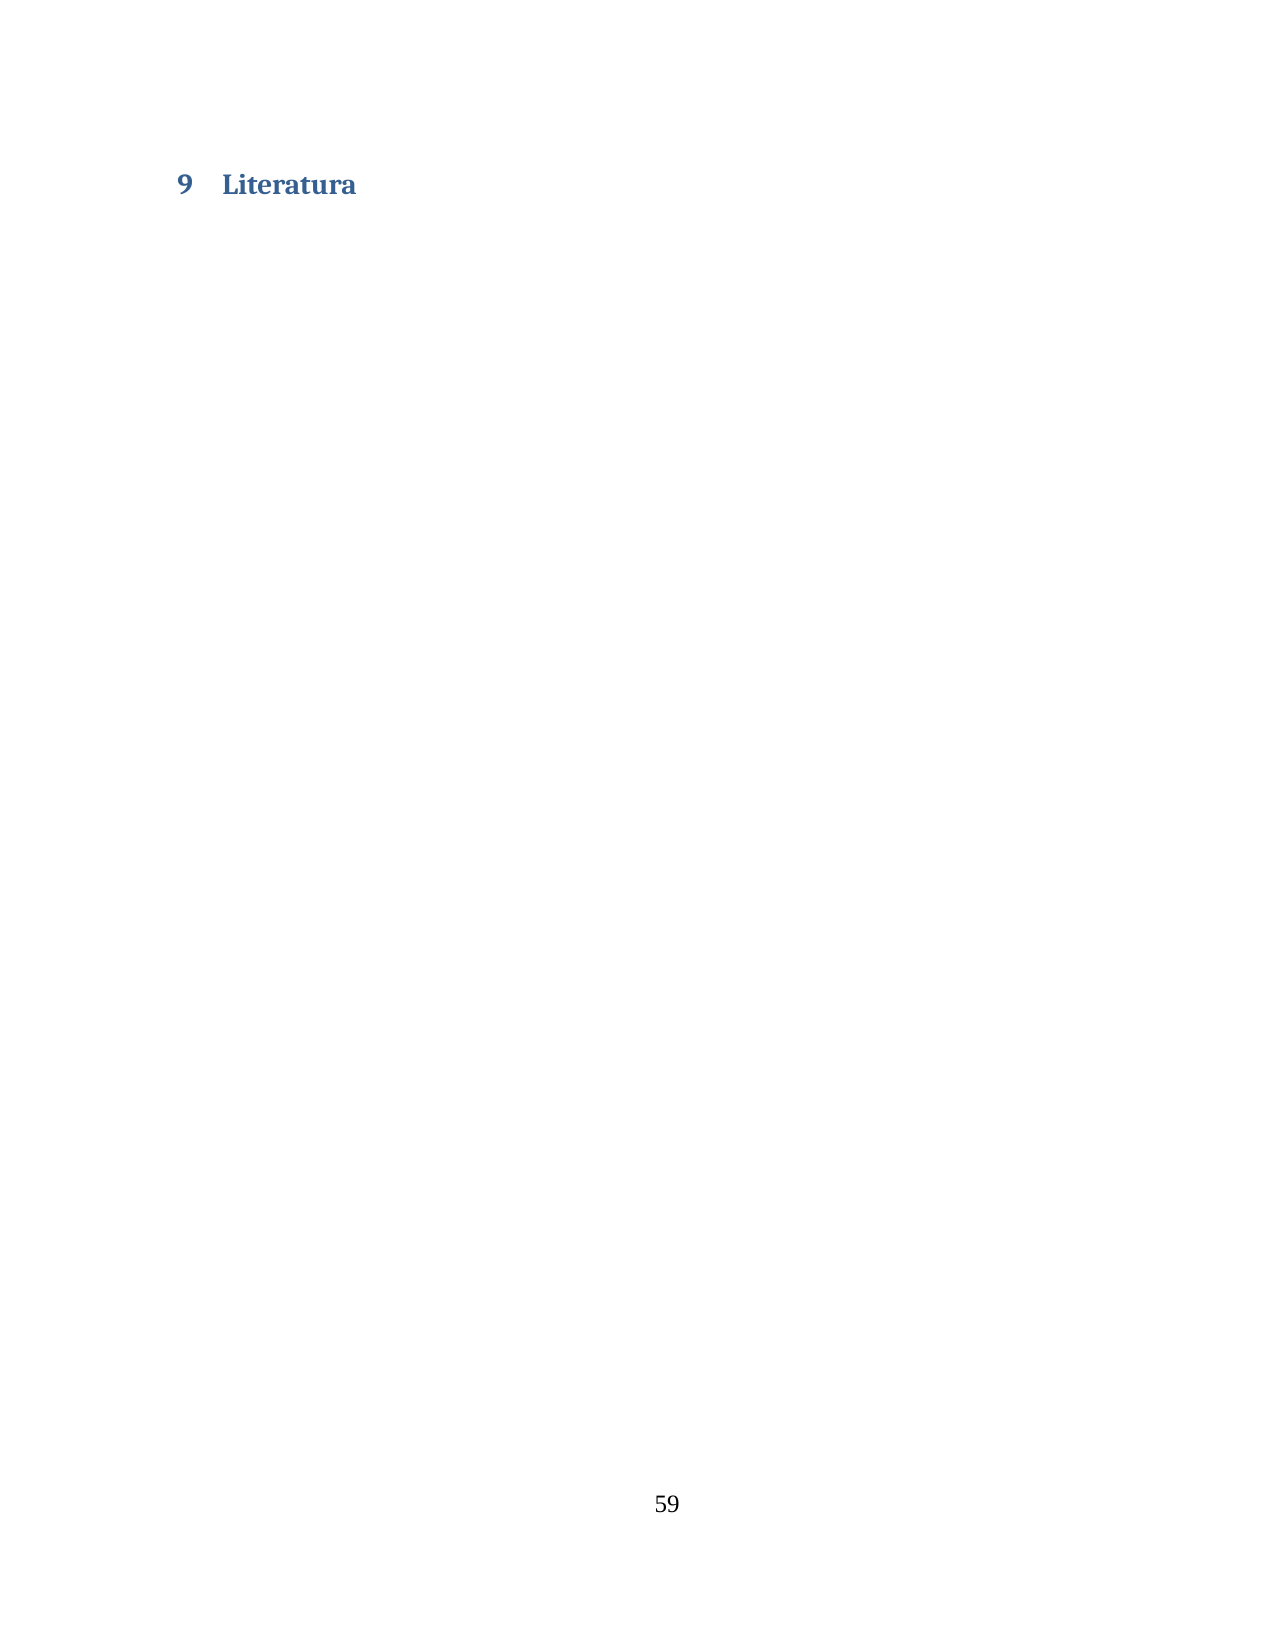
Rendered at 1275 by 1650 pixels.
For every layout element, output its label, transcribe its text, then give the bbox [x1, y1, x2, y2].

subtitle Literatura [177, 168, 1156, 202]
